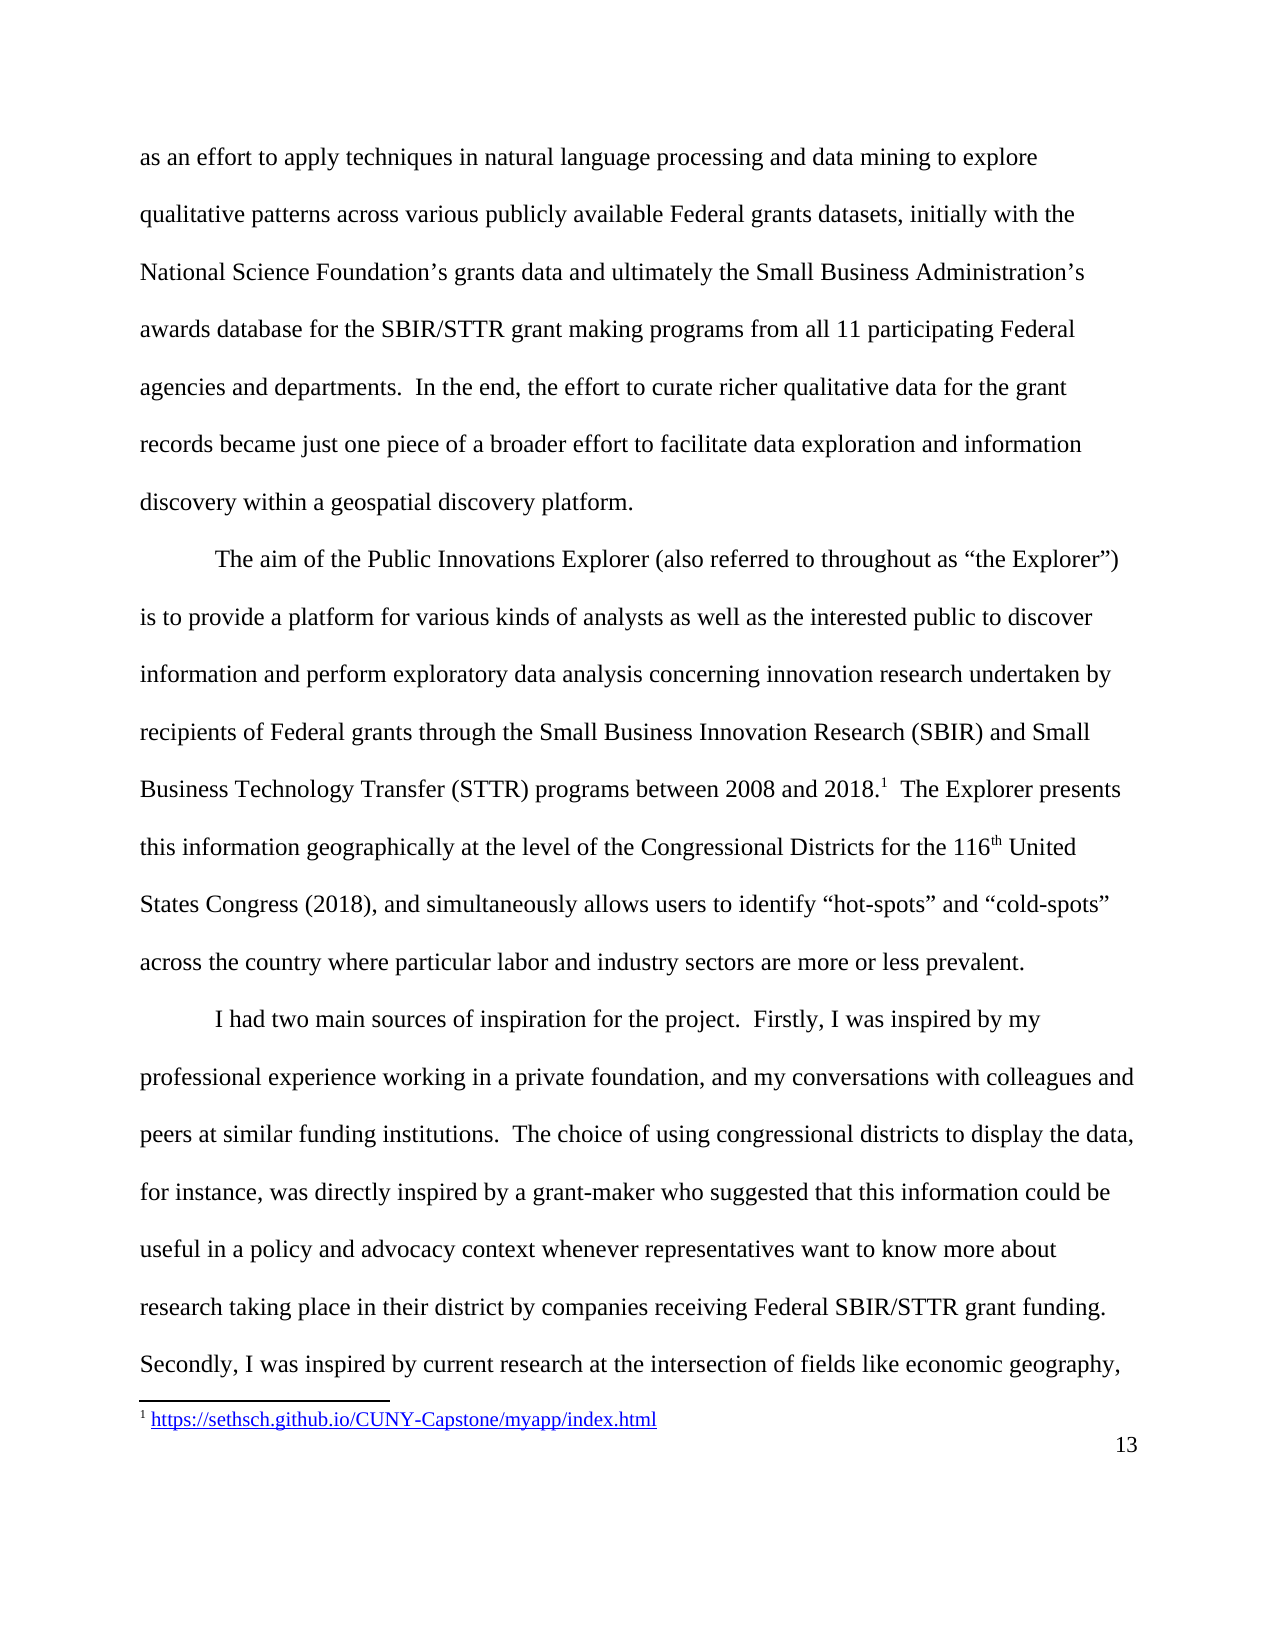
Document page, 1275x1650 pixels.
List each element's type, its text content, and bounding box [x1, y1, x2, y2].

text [139, 142, 1137, 515]
text The aim of the Public Innovations Explorer (also referred to throughout as “the Explorer”) is to provide a platform for various kinds of analysts as well as the interested public to discover information and perform exploratory data analysis concerning innovation research undertaken by recipients of Federal grants through the Small Business Innovation Research (SBIR) and Small Business Technology Transfer (STTR) programs between 2008 and 2018. The Explorer presents this information geographically at the level of the Congressional Districts for the 116th United States Congress (2018), and simultaneously allows users to identify “hot-spots” and “cold-spots” across the country where particular labor and industry sectors are more or less prevalent. [139, 544, 1137, 975]
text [139, 1004, 1137, 1378]
